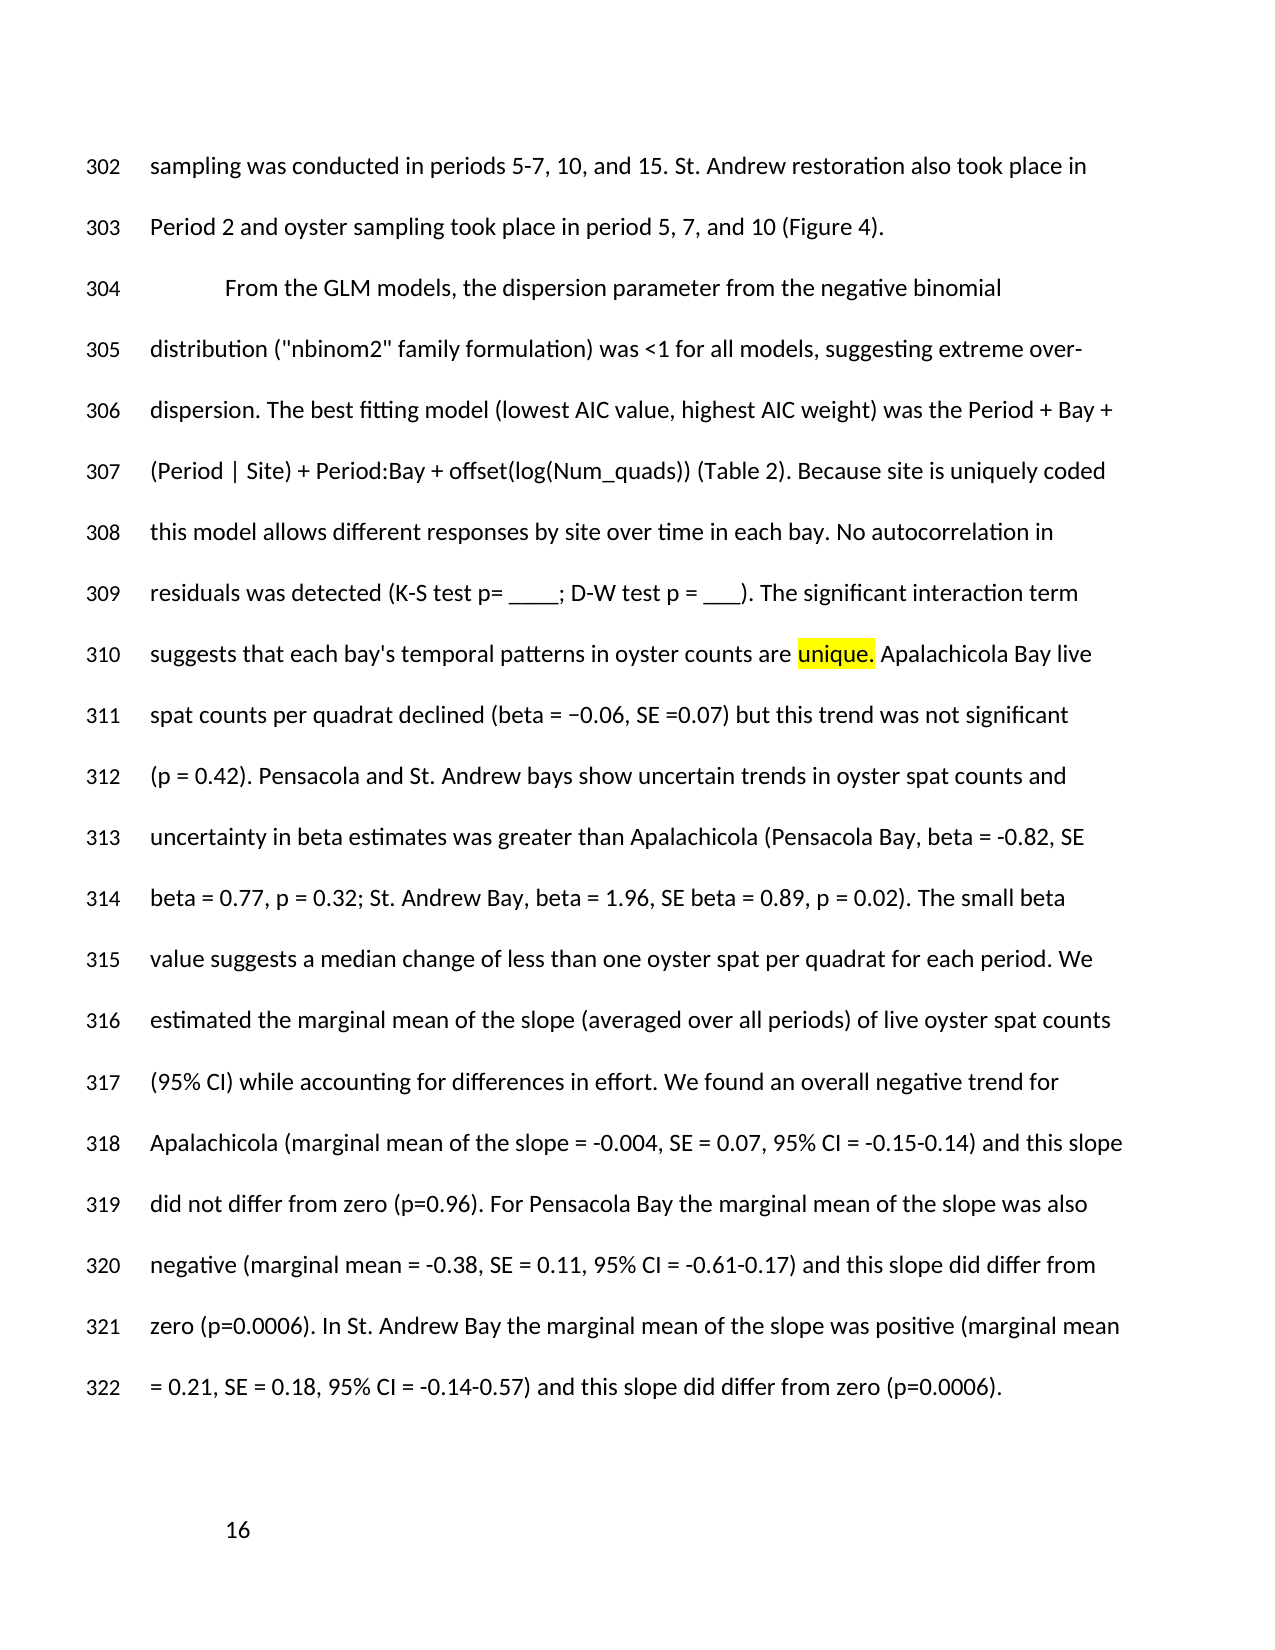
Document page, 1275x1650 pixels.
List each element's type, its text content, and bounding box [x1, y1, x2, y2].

text From the GLM models, the dispersion parameter from the negative binomial distribution ("nbinom2" family formulation) was <1 for all models, suggesting extreme over-dispersion. The best fitting model (lowest AIC value, highest AIC weight) was the Period + Bay + (Period | Site) + Period:Bay + offset(log(Num_quads)) (Table 2). Because site is uniquely coded this model allows different responses by site over time in each bay. No autocorrelation in residuals was detected (K-S test p= ____; D-W test p = ___). The significant interaction term suggests that each bay's temporal patterns in oyster counts are unique. Apalachicola Bay live spat counts per quadrat declined (beta = −0.06, SE =0.07) but this trend was not significant (p = 0.42). Pensacola and St. Andrew bays show uncertain trends in oyster spat counts and uncertainty in beta estimates was greater than Apalachicola (Pensacola Bay, beta = -0.82, SE beta = 0.77, p = 0.32; St. Andrew Bay, beta = 1.96, SE beta = 0.89, p = 0.02). The small beta value suggests a median change of less than one oyster spat per quadrat for each period. We estimated the marginal mean of the slope (averaged over all periods) of live oyster spat counts (95% CI) while accounting for differences in effort. We found an overall negative trend for Apalachicola (marginal mean of the slope = -0.004, SE = 0.07, 95% CI = -0.15-0.14) and this slope did not differ from zero (p=0.96). For Pensacola Bay the marginal mean of the slope was also negative (marginal mean = -0.38, SE = 0.11, 95% CI = -0.61-0.17) and this slope did differ from zero (p=0.0006). In St. Andrew Bay the marginal mean of the slope was positive (marginal mean = 0.21, SE = 0.18, 95% CI = -0.14-0.57) and this slope did differ from zero (p=0.0006). [150, 272, 1125, 1401]
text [150, 150, 1125, 242]
